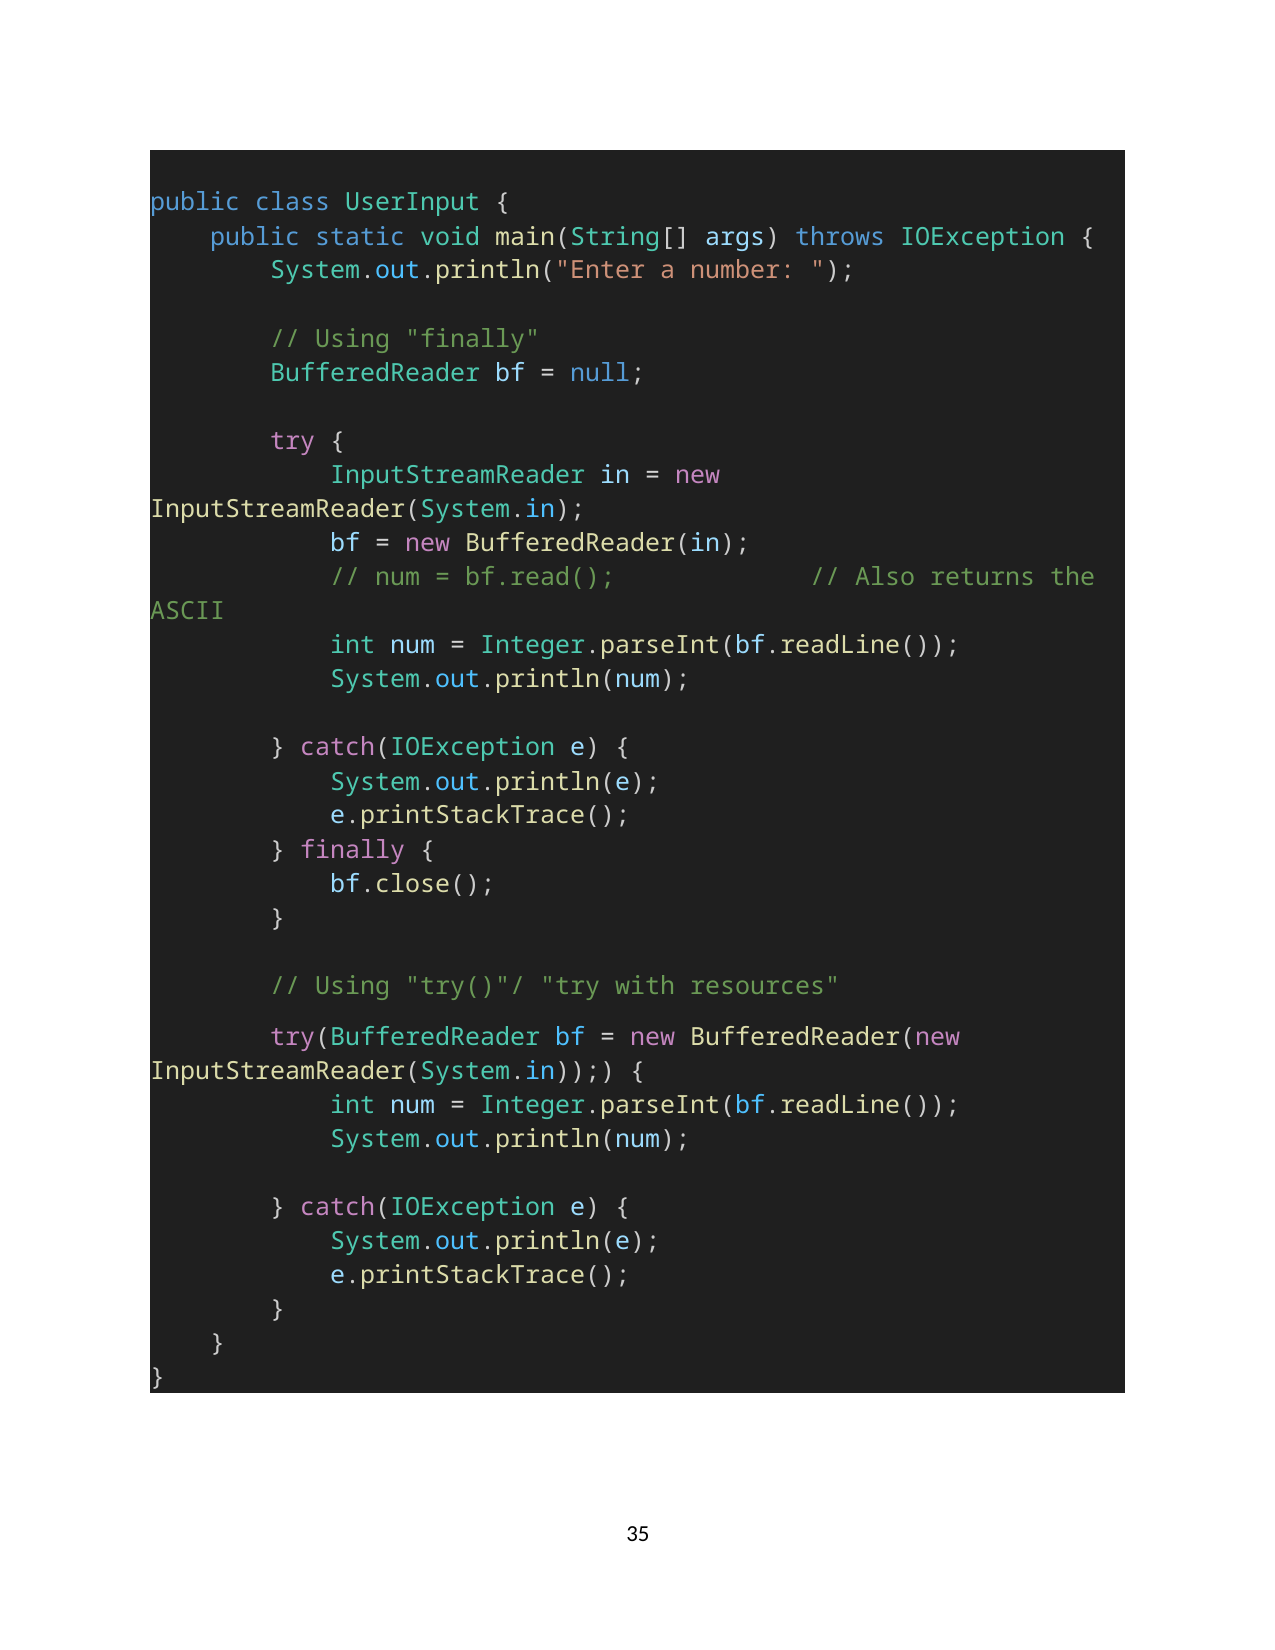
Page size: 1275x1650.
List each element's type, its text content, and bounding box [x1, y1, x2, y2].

text System.out.println(e); [150, 1223, 1125, 1257]
text } catch(IOException e) { [150, 1188, 1125, 1223]
text BufferedReader bf = null; [150, 354, 1125, 388]
text try(BufferedReader bf = new BufferedReader(new InputStreamReader(System.in));) { [150, 1018, 1125, 1086]
text int num = Integer.parseInt(bf.readLine()); [150, 627, 1125, 661]
text // Using "try()"/ "try with resources" [150, 967, 1125, 1002]
text InputStreamReader in = new InputStreamReader(System.in); [150, 457, 1125, 525]
text try { [150, 422, 1125, 457]
text public static void main(String[] args) throws IOException { [150, 218, 1125, 252]
text System.out.println(num); [150, 661, 1125, 695]
text } [150, 899, 1125, 933]
text // Using "finally" [150, 320, 1125, 354]
text bf = new BufferedReader(in); [150, 525, 1125, 559]
text System.out.println(num); [150, 1120, 1125, 1154]
text System.out.println(e); [150, 763, 1125, 797]
text e.printStackTrace(); [150, 1257, 1125, 1291]
text } [150, 1291, 1125, 1325]
text public class UserInput { [150, 184, 1125, 218]
text bf.close(); [150, 865, 1125, 899]
text e.printStackTrace(); [150, 797, 1125, 831]
text } [150, 1325, 1125, 1359]
text } catch(IOException e) { [150, 729, 1125, 763]
text int num = Integer.parseInt(bf.readLine()); [150, 1086, 1125, 1120]
text // num = bf.read(); // Also returns the ASCII [150, 559, 1125, 627]
text } finally { [150, 831, 1125, 865]
text System.out.println("Enter a number: "); [150, 252, 1125, 286]
text } [150, 1359, 1125, 1393]
